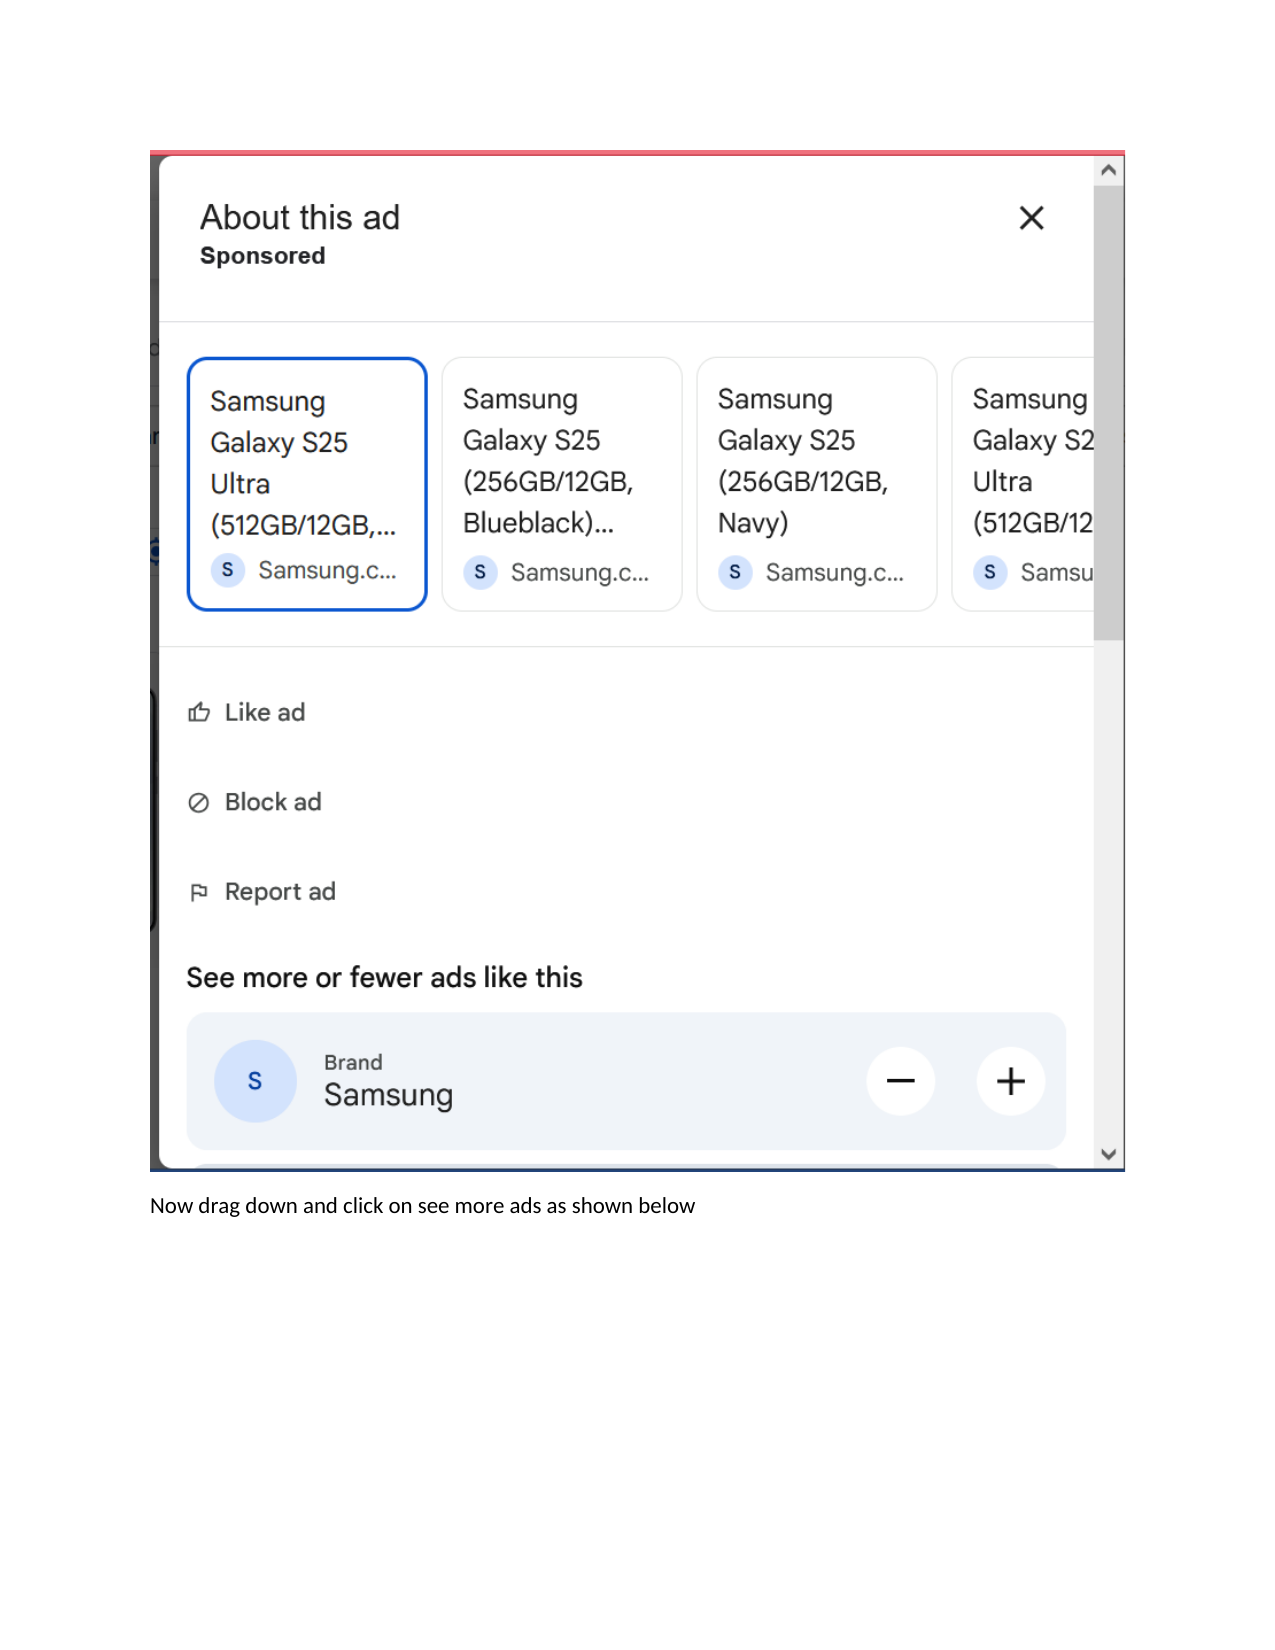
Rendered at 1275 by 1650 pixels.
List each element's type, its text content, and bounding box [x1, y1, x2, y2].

picture [150, 150, 1125, 1172]
text Now drag down and click on see more ads as shown below [150, 1191, 1125, 1219]
